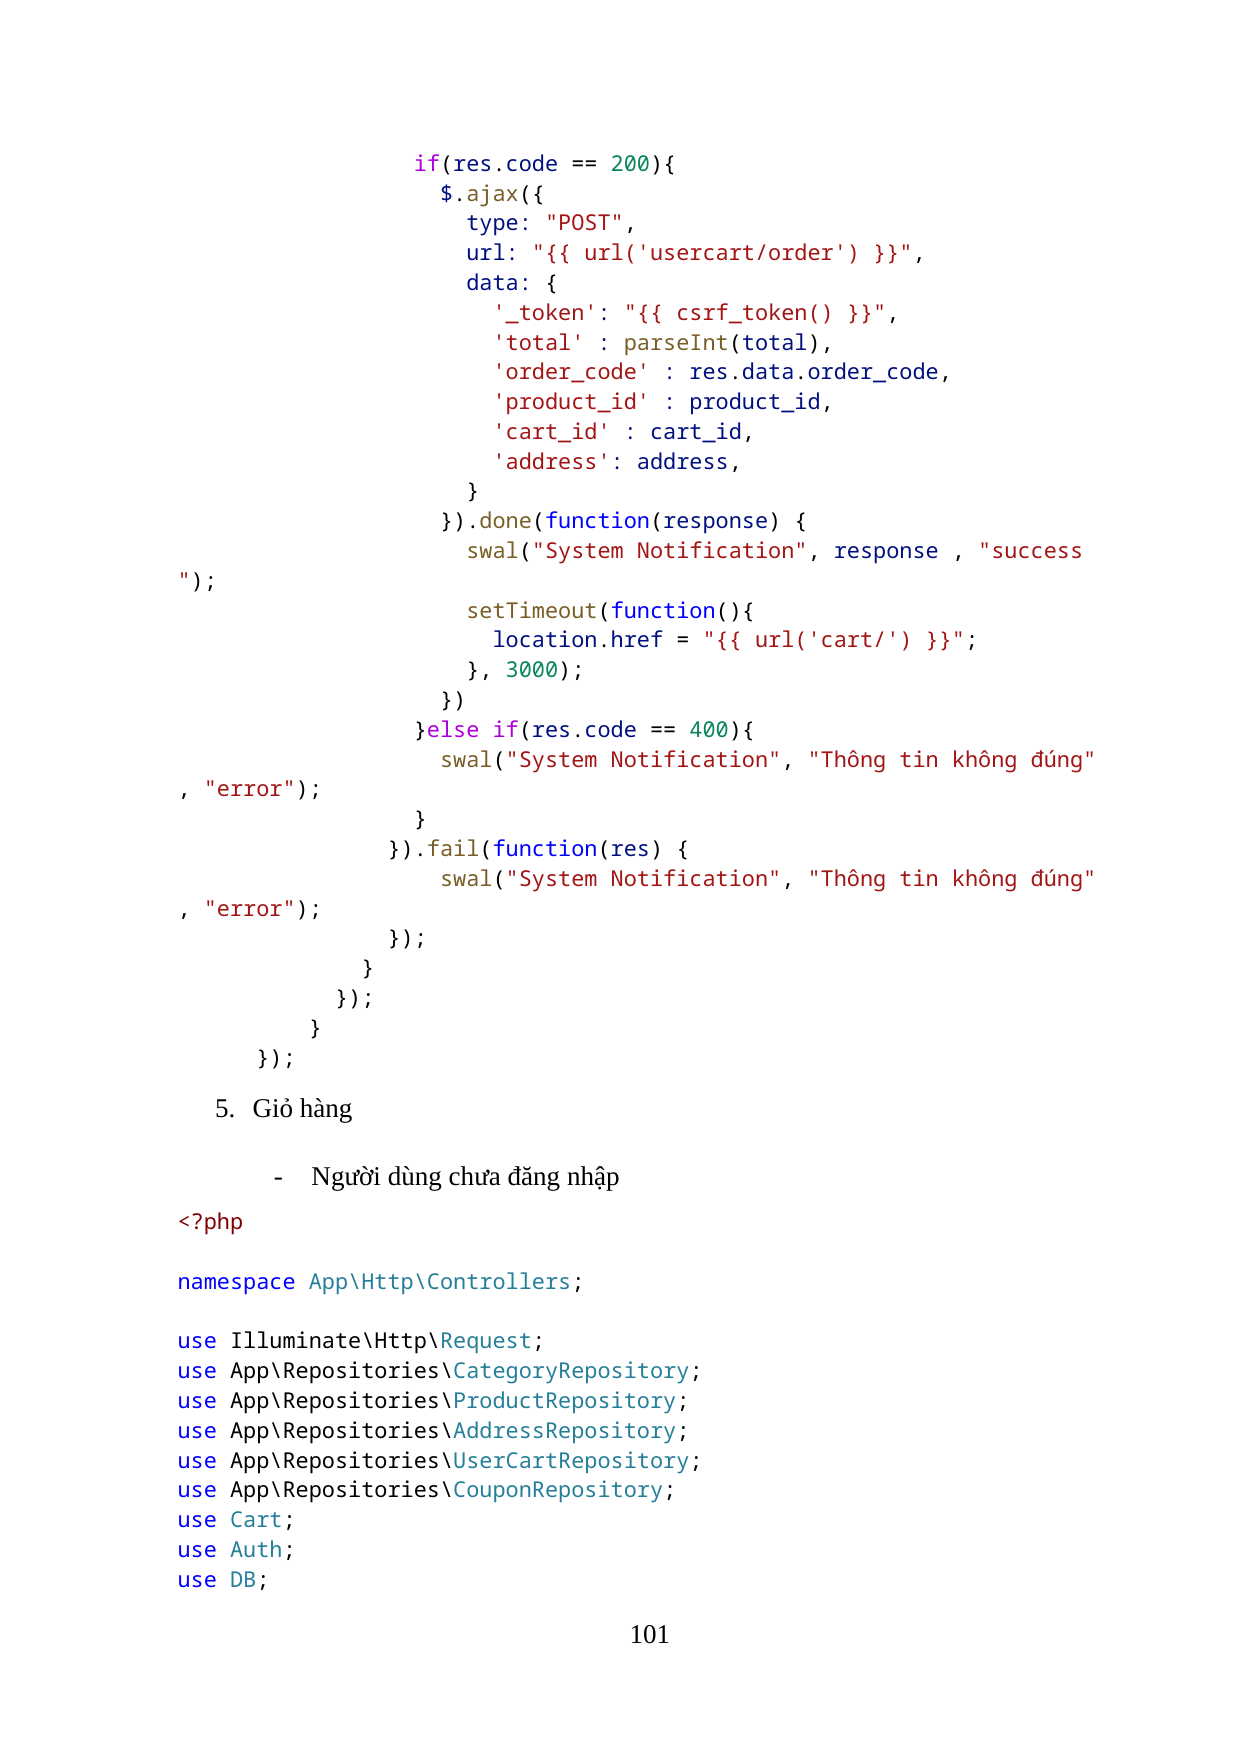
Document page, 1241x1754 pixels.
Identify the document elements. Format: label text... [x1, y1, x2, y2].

text use App\Repositories\CategoryRepository; [177, 1355, 1122, 1385]
text swal("System Notification", response , "success"); [177, 535, 1122, 594]
text } [177, 952, 1122, 982]
text } [177, 475, 1122, 505]
text '_token': "{{ csrf_token() }}", [177, 297, 1122, 326]
list Giỏ hàng [215, 1092, 1122, 1123]
text }, 3000); [177, 654, 1122, 684]
text use Auth; [177, 1534, 1122, 1564]
text swal("System Notification", "Thông tin không đúng" , "error"); [177, 863, 1122, 922]
text }); [177, 982, 1122, 1012]
text use DB; [177, 1564, 1122, 1593]
text type: "POST", [177, 207, 1122, 237]
list Người dùng chưa đăng nhập [274, 1159, 1122, 1191]
text }); [177, 922, 1122, 952]
text 'product_id' : product_id, [177, 386, 1122, 416]
text use App\Repositories\CouponRepository; [177, 1474, 1122, 1504]
text } [177, 803, 1122, 833]
text setTimeout(function(){ [177, 594, 1122, 624]
text $.ajax({ [177, 177, 1122, 207]
text }) [177, 684, 1122, 714]
text namespace App\Http\Controllers; [177, 1266, 1122, 1296]
text url: "{{ url('usercart/order') }}", [177, 237, 1122, 267]
text use Illuminate\Http\Request; [177, 1325, 1122, 1355]
text 'order_code' : res.data.order_code, [177, 356, 1122, 386]
text 'address': address, [177, 446, 1122, 475]
text use App\Repositories\ProductRepository; [177, 1385, 1122, 1415]
text if(res.code == 200){ [177, 148, 1122, 177]
text use App\Repositories\UserCartRepository; [177, 1444, 1122, 1474]
text 'total' : parseInt(total), [177, 326, 1122, 356]
text }).fail(function(res) { [177, 833, 1122, 863]
text location.href = "{{ url('cart/') }}"; [177, 624, 1122, 654]
text }else if(res.code == 400){ [177, 714, 1122, 743]
text use Cart; [177, 1504, 1122, 1534]
text data: { [177, 267, 1122, 297]
text } [177, 1012, 1122, 1041]
text use App\Repositories\AddressRepository; [177, 1415, 1122, 1444]
text 'cart_id' : cart_id, [177, 416, 1122, 446]
text }); [177, 1041, 1122, 1071]
text <?php [177, 1206, 1122, 1236]
text swal("System Notification", "Thông tin không đúng" , "error"); [177, 743, 1122, 803]
text }).done(function(response) { [177, 505, 1122, 535]
